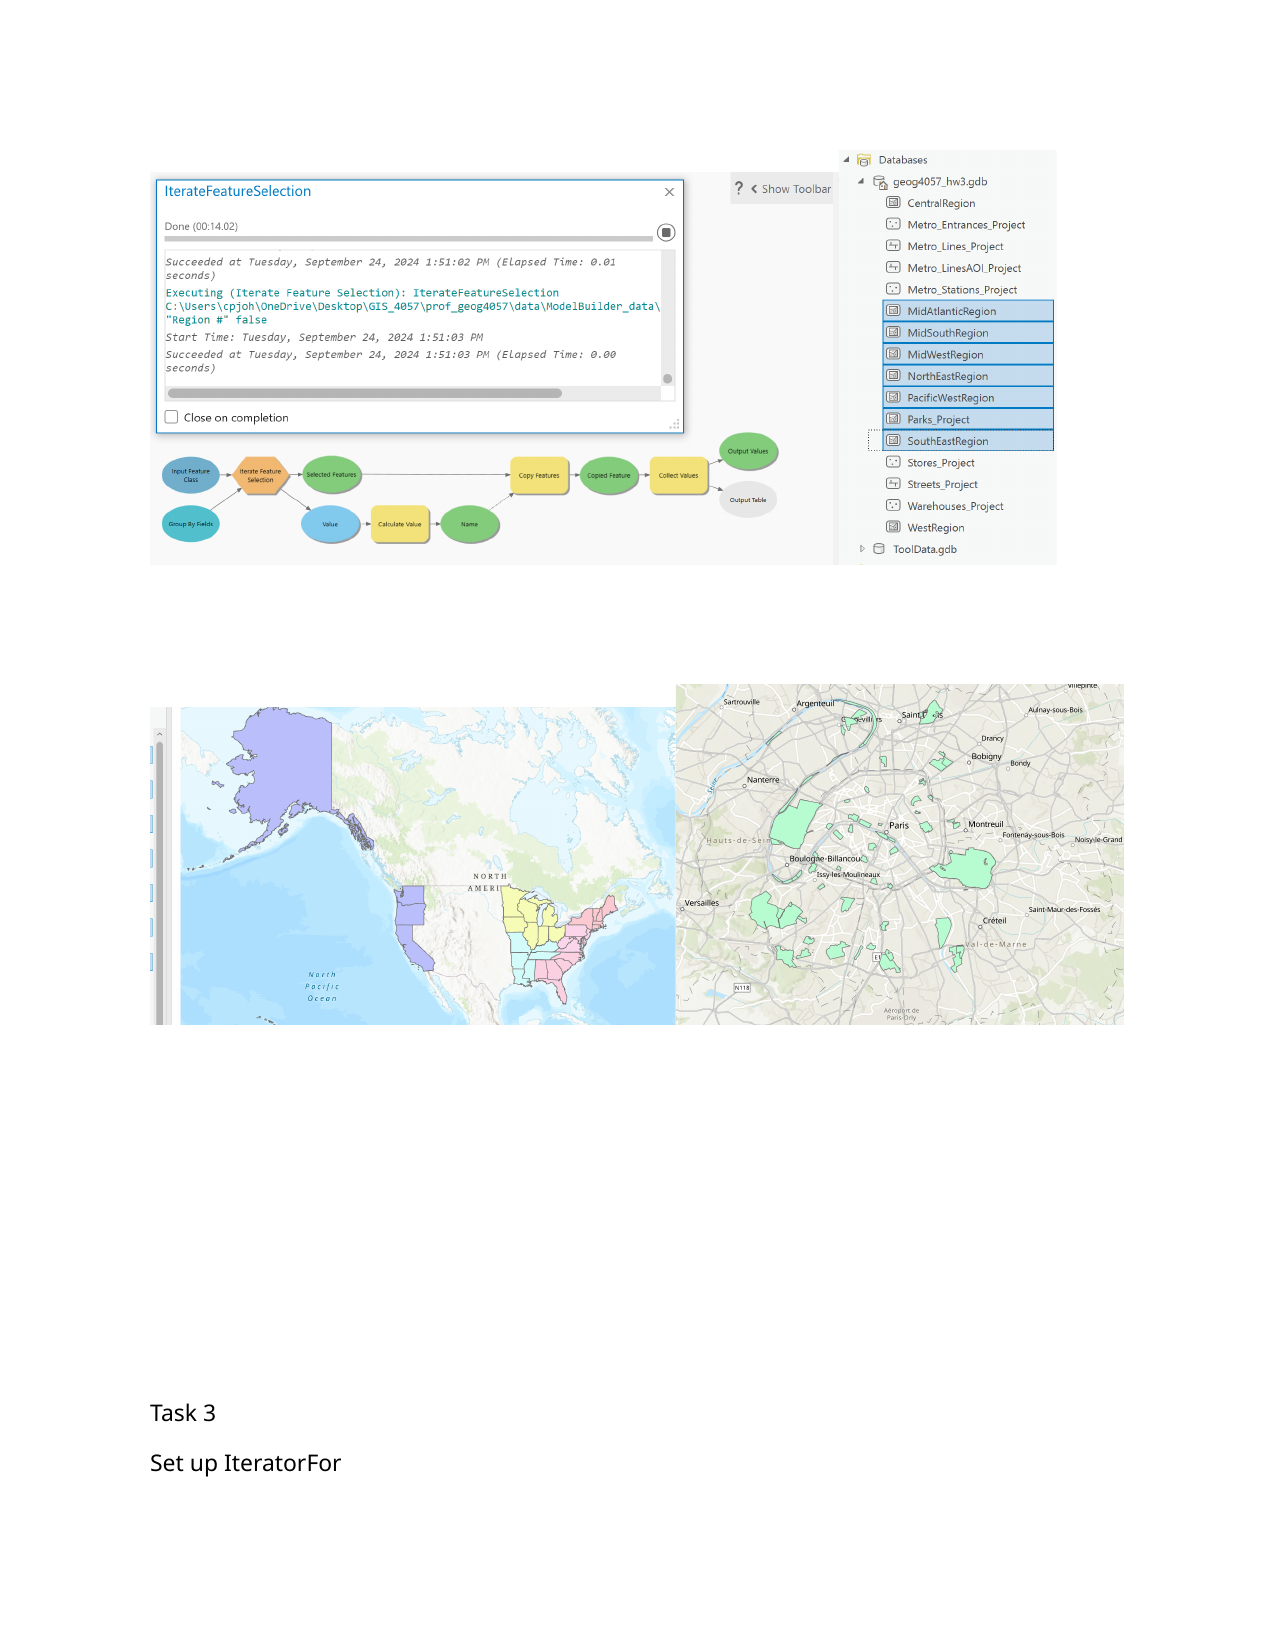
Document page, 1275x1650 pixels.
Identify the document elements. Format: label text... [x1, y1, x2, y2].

picture [150, 150, 1057, 565]
text Set up IteratorFor [150, 1447, 1125, 1478]
picture [150, 684, 1124, 1025]
text Task 3 [150, 1397, 1125, 1428]
